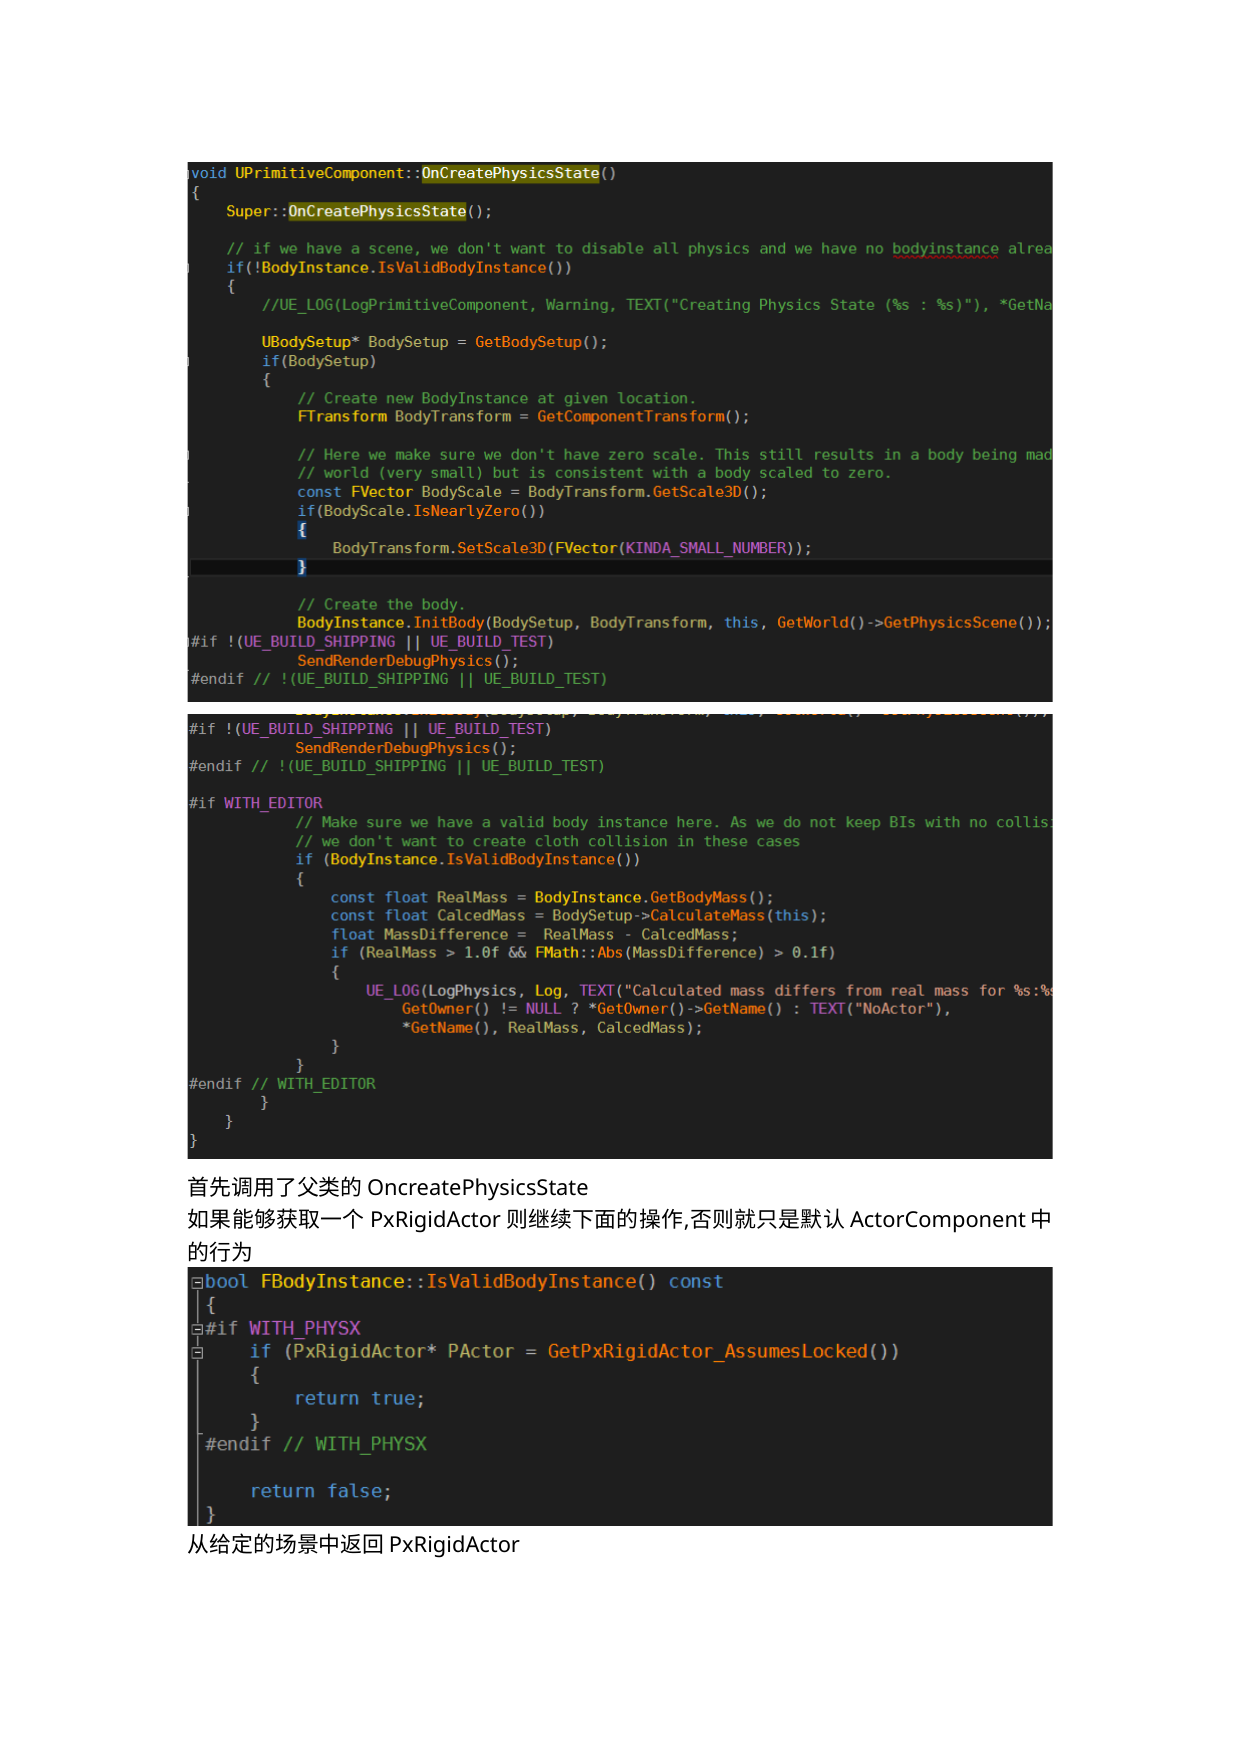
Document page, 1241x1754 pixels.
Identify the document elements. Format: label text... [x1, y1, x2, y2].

text 如果能够获取一个PxRigidActor则继续下面的操作,否则就只是默认ActorComponent中的行为 [187, 1202, 1053, 1267]
text 首先调用了父类的OncreatePhysicsState [187, 1169, 1053, 1202]
picture [187, 1267, 1053, 1526]
picture [187, 162, 1053, 702]
text 从给定的场景中返回PxRigidActor [187, 1527, 1053, 1559]
picture [187, 714, 1053, 1159]
